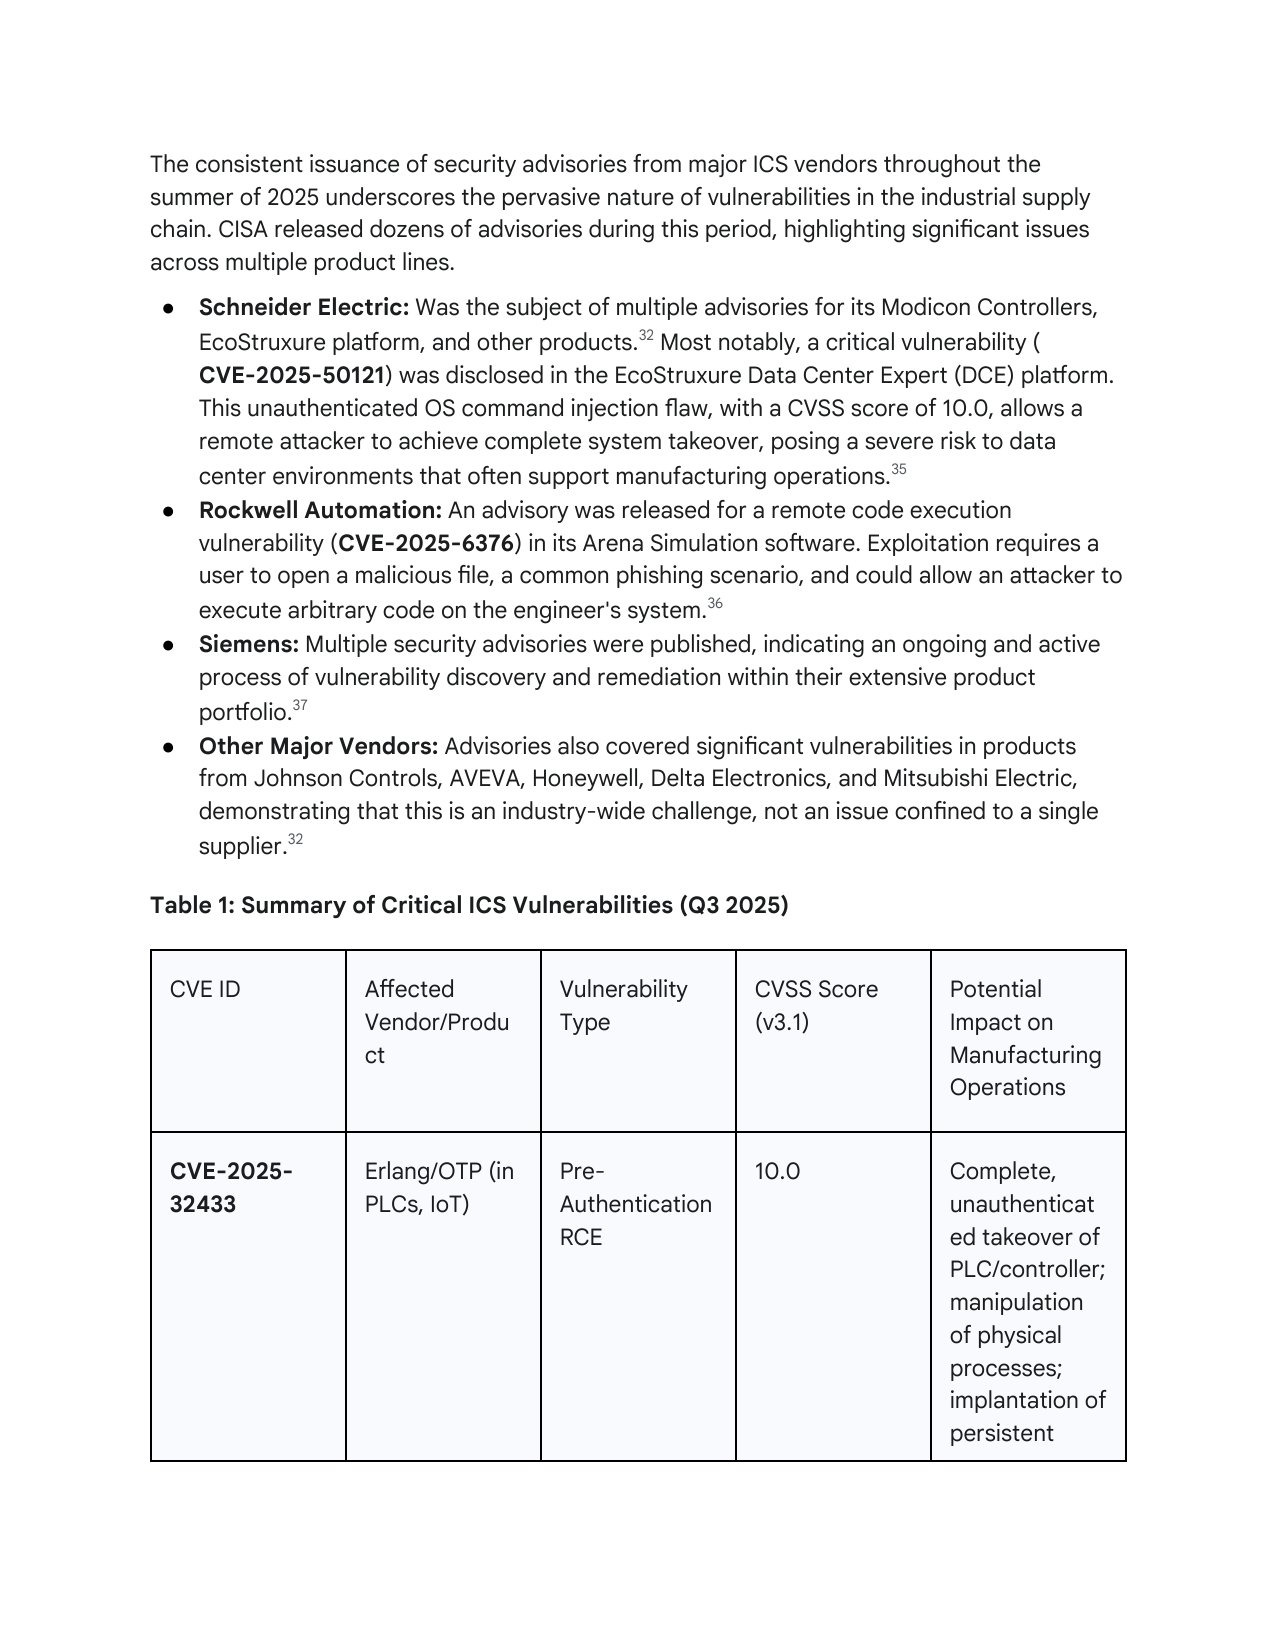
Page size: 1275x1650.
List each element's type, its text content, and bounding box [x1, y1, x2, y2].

table_header Potential Impact on Manufacturing Operations [932, 951, 1125, 1131]
list Rockwell Automation: An advisory was released for a remote code execution vulnerability (CVE-2025-6376) in its Arena Simulation software. Exploitation requires a user to open a malicious file, a common phishing scenario, and could allow an attacker to execute arbitrary code on the engineer's system.36 [161, 496, 1125, 626]
table_header Vulnerability Type [542, 951, 735, 1131]
table_cell CVE-2025-32433 [152, 1133, 345, 1460]
text The consistent issuance of security advisories from major ICS vendors throughout the summer of 2025 underscores the pervasive nature of vulnerabilities in the industrial supply chain. CISA released dozens of advisories during this period, highlighting significant issues across multiple product lines. [150, 150, 1125, 277]
list Siemens: Multiple security advisories were published, indicating an ongoing and active process of vulnerability discovery and remediation within their extensive product portfolio.37 [161, 630, 1125, 727]
table_cell 10.0 [737, 1133, 930, 1460]
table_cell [542, 1133, 735, 1460]
list Other Major Vendors: Advisories also covered significant vulnerabilities in products from Johnson Controls, AVEVA, Honeywell, Delta Electronics, and Mitsubishi Electric, demonstrating that this is an industry-wide challenge, not an issue confined to a single supplier.32 [161, 732, 1125, 862]
table_header CVE ID [152, 951, 345, 1131]
list Schneider Electric: Was the subject of multiple advisories for its Modicon Controllers, EcoStruxure platform, and other products.32 Most notably, a critical vulnerability ( CVE-2025-50121) was disclosed in the EcoStruxure Data Center Expert (DCE) platform. This unauthenticated OS command injection flaw, with a CVSS score of 10.0, allows a remote attacker to achieve complete system takeover, posing a severe risk to data center environments that often support manufacturing operations.35 [161, 293, 1125, 492]
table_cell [347, 1133, 540, 1460]
table_header Affected Vendor/Product [347, 951, 540, 1131]
text Table 1: Summary of Critical ICS Vulnerabilities (Q3 2025) [150, 891, 1125, 920]
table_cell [932, 1133, 1125, 1460]
table_header CVSS Score (v3.1) [737, 951, 930, 1131]
